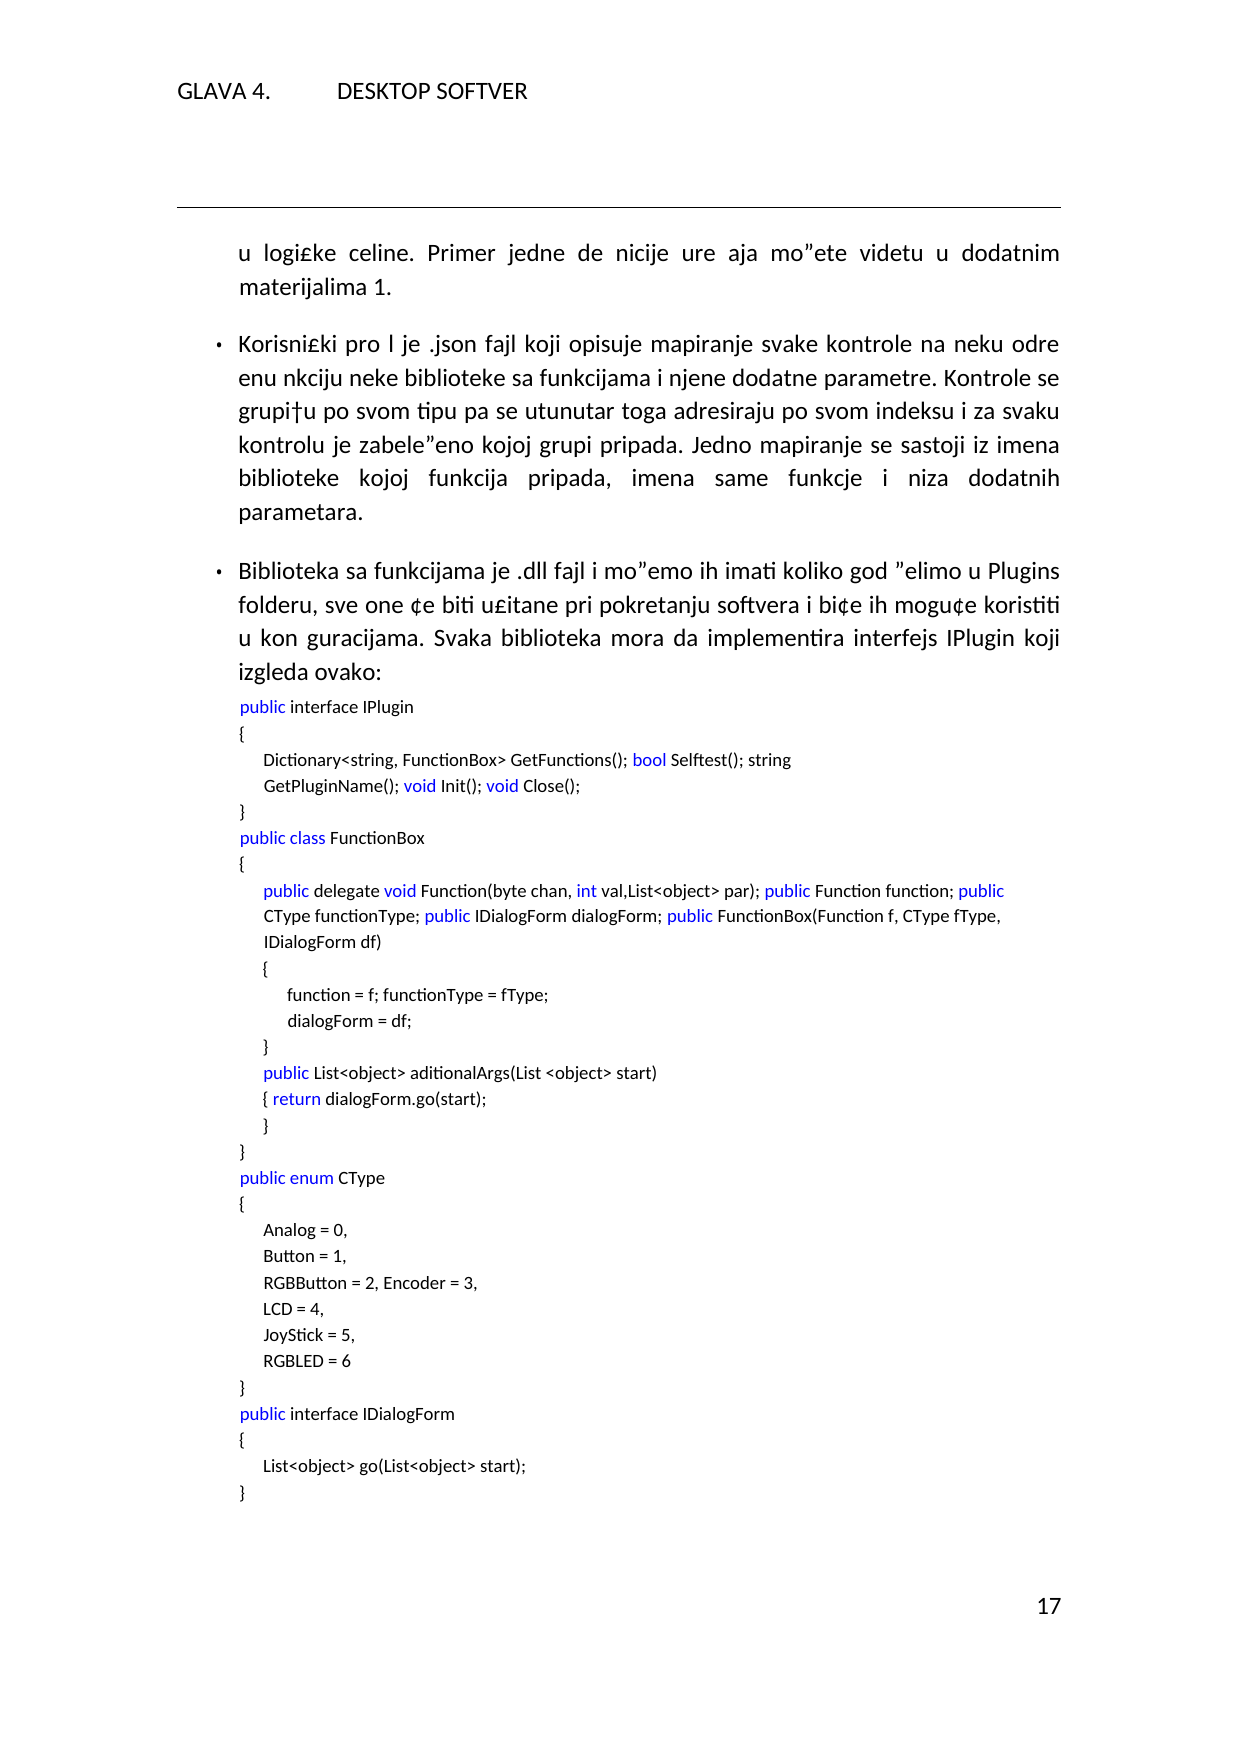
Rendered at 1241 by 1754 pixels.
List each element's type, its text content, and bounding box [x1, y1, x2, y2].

text public interface IDialogForm [239, 1402, 1061, 1425]
text Dictionary<string, FunctionBox> GetFunctions(); bool Selftest(); string GetPluginName(); void Init(); void Close(); [263, 748, 813, 797]
text Analog = 0, [263, 1218, 1061, 1241]
text } [239, 800, 1061, 823]
list Korisni£ki pro l je .json fajl koji opisuje mapiranje svake kontrole na neku odre enu nkciju neke biblioteke sa funkcijama i njene dodatne parametre. Kontrole se grupi†u po svom tipu pa se utunutar toga adresiraju po svom indeksu i za svaku kontrolu je zabele”eno kojoj grupi pripada. Jedno mapiranje se sastoji iz imena biblioteke kojoj funkcija pripada, imena same funkcje i niza dodatnih parametara. [213, 328, 1061, 526]
text public interface IPlugin [239, 695, 1061, 718]
text { [239, 1192, 1061, 1215]
text { [239, 852, 1061, 875]
list Biblioteka sa funkcijama je .dll fajl i mo”emo ih imati koliko god ”elimo u Plugins folderu, sve one ¢e biti u£itane pri pokretanju softvera i bi¢e ih mogu¢e koristiti u kon guracijama. Svaka biblioteka mora da implementira interfejs IPlugin koji izgleda ovako: [213, 555, 1061, 686]
text JoyStick = 5, [263, 1323, 1061, 1346]
text u logi£ke celine. Primer jedne de nicije ure aja mo”ete videtu u dodatnim materijalima 1. [238, 237, 1061, 301]
text } [239, 1481, 1061, 1504]
text public class FunctionBox [239, 826, 1061, 849]
text { return dialogForm.go(start); [262, 1087, 613, 1110]
text { [239, 722, 1061, 744]
text Button = 1, [263, 1244, 1061, 1267]
text } [239, 1140, 1061, 1163]
text public enum CType [239, 1166, 1061, 1189]
text } [262, 1114, 1061, 1137]
text function = f; functionType = fType; dialogForm = df; [287, 983, 574, 1032]
text RGBLED = 6 [263, 1349, 1061, 1372]
text public delegate void Function(byte chan, int val,List<object> par); public Function function; public CType functionType; public IDialogForm dialogForm; public FunctionBox(Function f, CType fType, IDialogForm df) [263, 879, 1049, 953]
text public List<object> aditionalArgs(List <object> start) [263, 1061, 1061, 1084]
text RGBButton = 2, Encoder = 3, [263, 1271, 504, 1294]
text { [239, 1428, 1061, 1451]
text } [239, 1376, 1061, 1399]
text LCD = 4, [263, 1297, 1061, 1320]
text { [262, 957, 1061, 979]
text List<object> go(List<object> start); [263, 1454, 1061, 1477]
text } [262, 1035, 1061, 1058]
